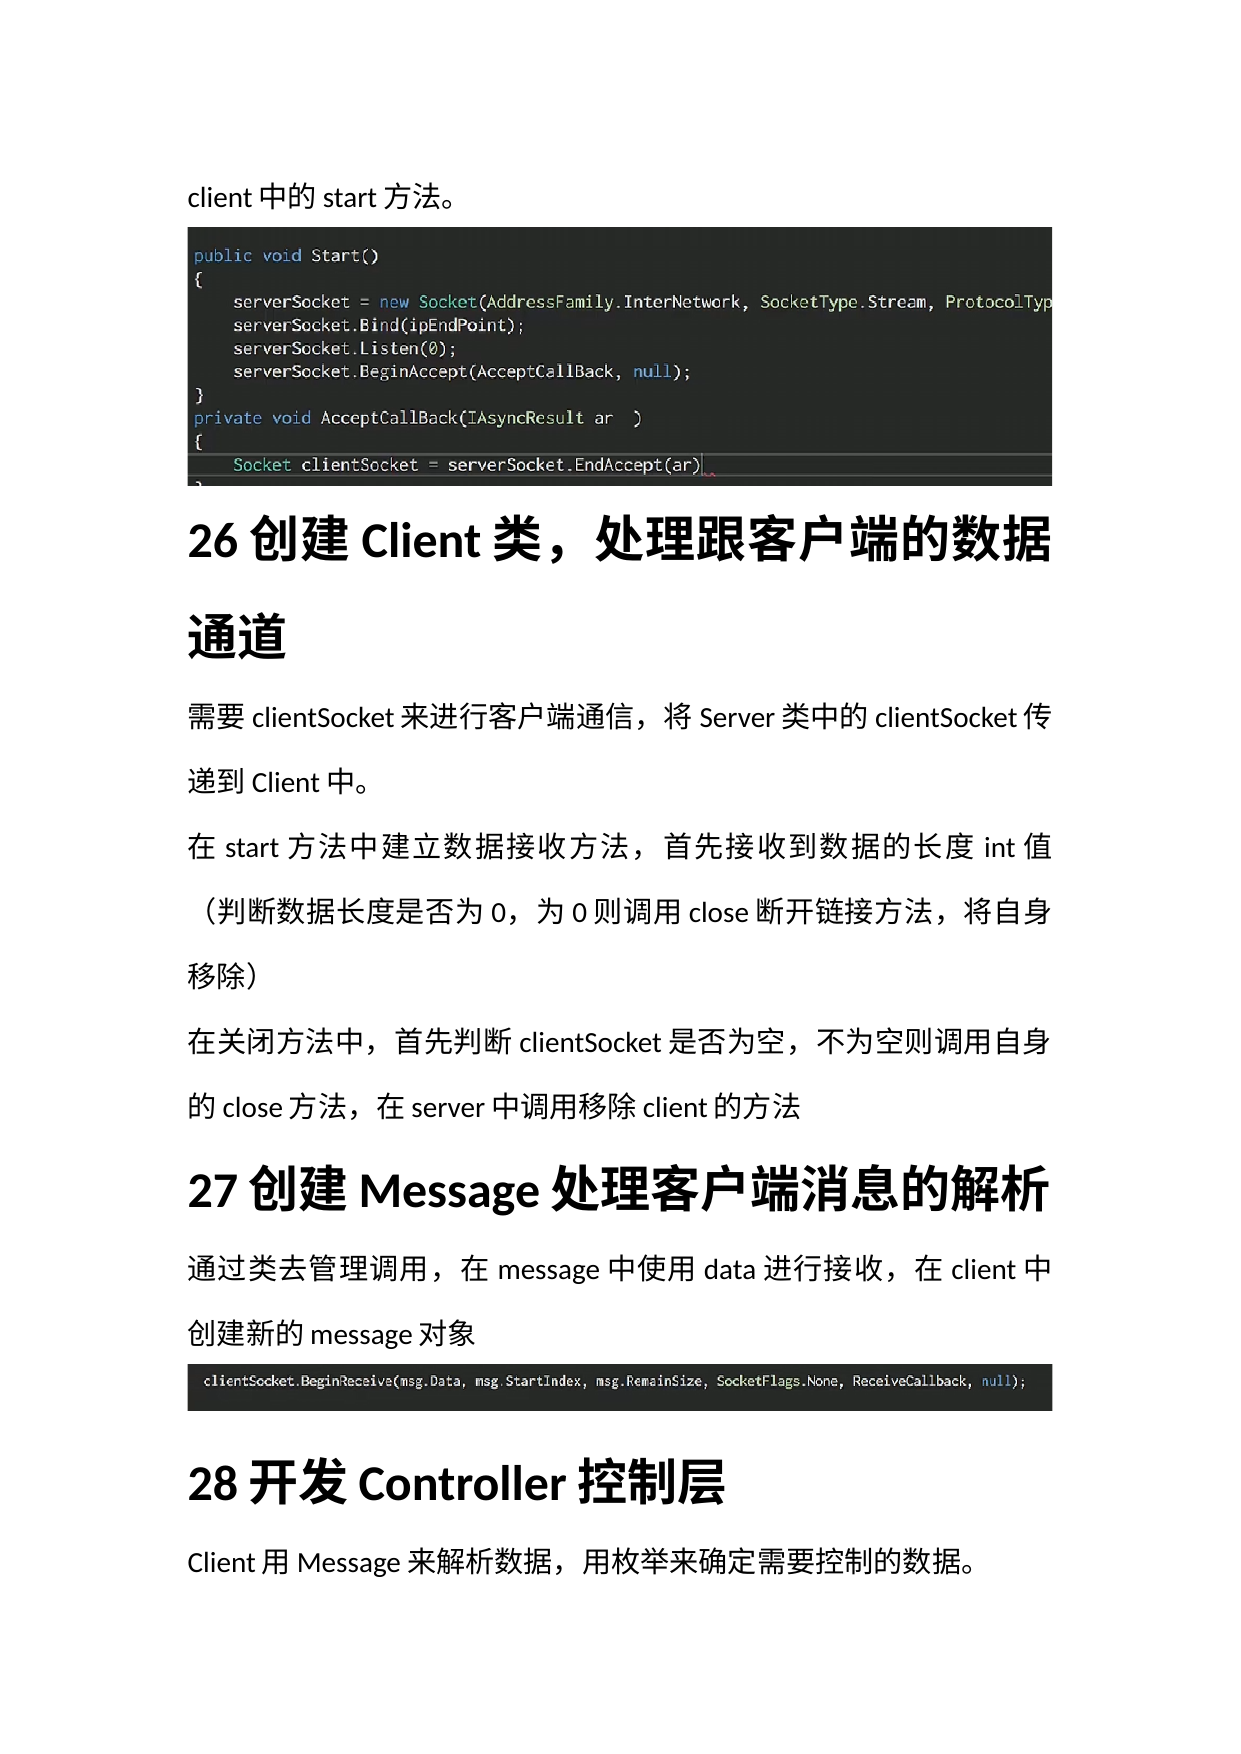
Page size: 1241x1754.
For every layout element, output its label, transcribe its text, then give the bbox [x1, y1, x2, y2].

picture [187, 1364, 1053, 1411]
text 28开发Controller控制层 [187, 1429, 1053, 1527]
text 在start方法中建立数据接收方法，首先接收到数据的长度int值（判断数据长度是否为0，为0则调用close断开链接方法，将自身移除） [187, 812, 1053, 1007]
text 通过类去管理调用，在message中使用data进行接收，在client中创建新的message对象 [187, 1234, 1053, 1364]
text 26创建Client类，处理跟客户端的数据通道 [187, 487, 1053, 682]
text 在关闭方法中，首先判断clientSocket是否为空，不为空则调用自身的close方法，在server中调用移除client的方法 [187, 1007, 1053, 1137]
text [187, 162, 1053, 227]
text 需要clientSocket来进行客户端通信，将Server类中的clientSocket传递到Client中。 [187, 682, 1053, 812]
text Client用Message来解析数据，用枚举来确定需要控制的数据。 [187, 1527, 1053, 1592]
picture [187, 227, 1053, 486]
text 27创建Message处理客户端消息的解析 [187, 1137, 1053, 1234]
